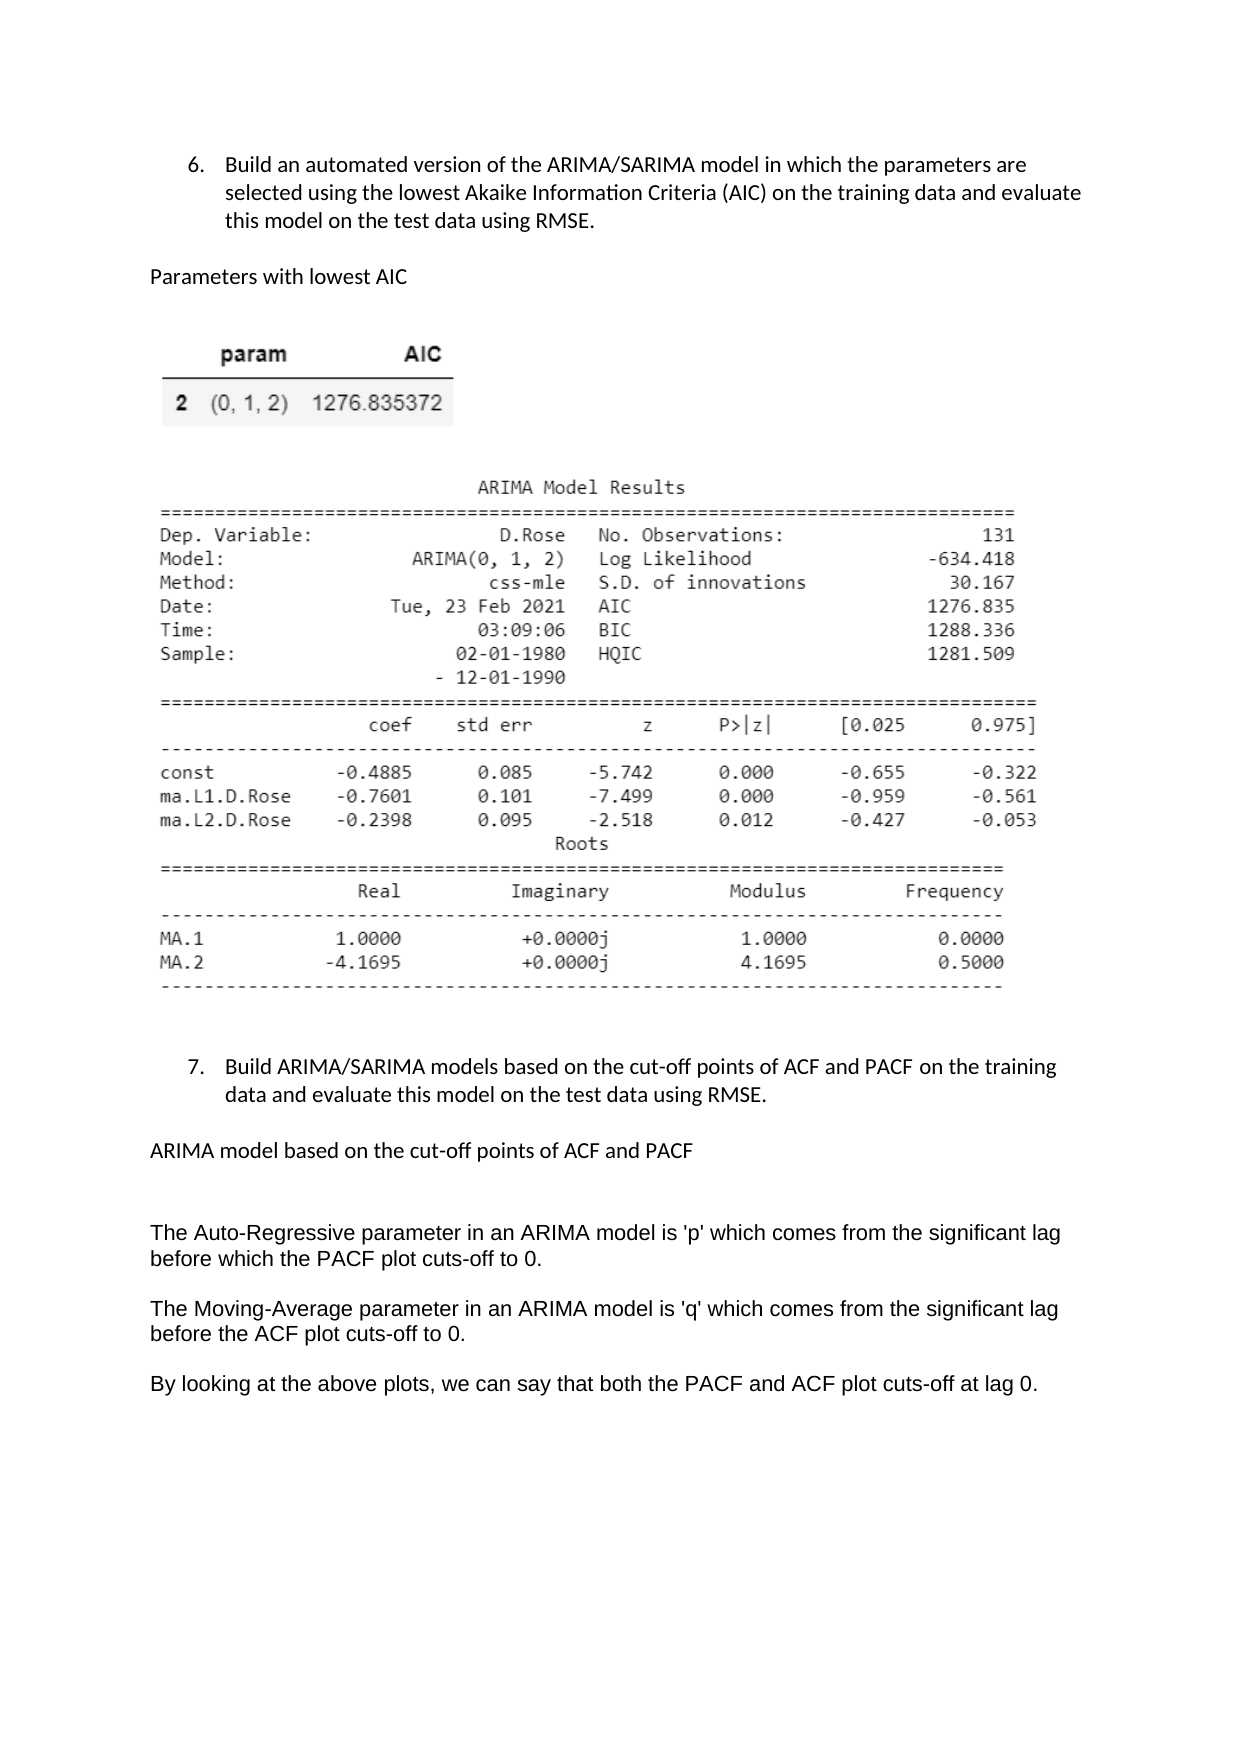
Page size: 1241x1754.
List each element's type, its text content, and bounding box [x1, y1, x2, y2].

picture [150, 469, 1091, 996]
list Build an automated version of the ARIMA/SARIMA model in which the parameters are selected using the lowest Akaike Information Criteria (AIC) on the training data and evaluate this model on the test data using RMSE. [187, 150, 1090, 234]
picture [150, 318, 485, 442]
list Build ARIMA/SARIMA models based on the cut-off points of ACF and PACF on the training data and evaluate this model on the test data using RMSE. [187, 1052, 1090, 1108]
text The Moving-Average parameter in an ARIMA model is 'q' which comes from the significant lag before the ACF plot cuts-off to 0. [150, 1296, 1090, 1346]
text The Auto-Regressive parameter in an ARIMA model is 'p' which comes from the significant lag before which the PACF plot cuts-off to 0. [150, 1220, 1090, 1271]
text Parameters with lowest AIC [150, 262, 1090, 290]
text ARIMA model based on the cut-off points of ACF and PACF [150, 1136, 1090, 1164]
text By looking at the above plots, we can say that both the PACF and ACF plot cuts-off at lag 0. [150, 1371, 1090, 1396]
